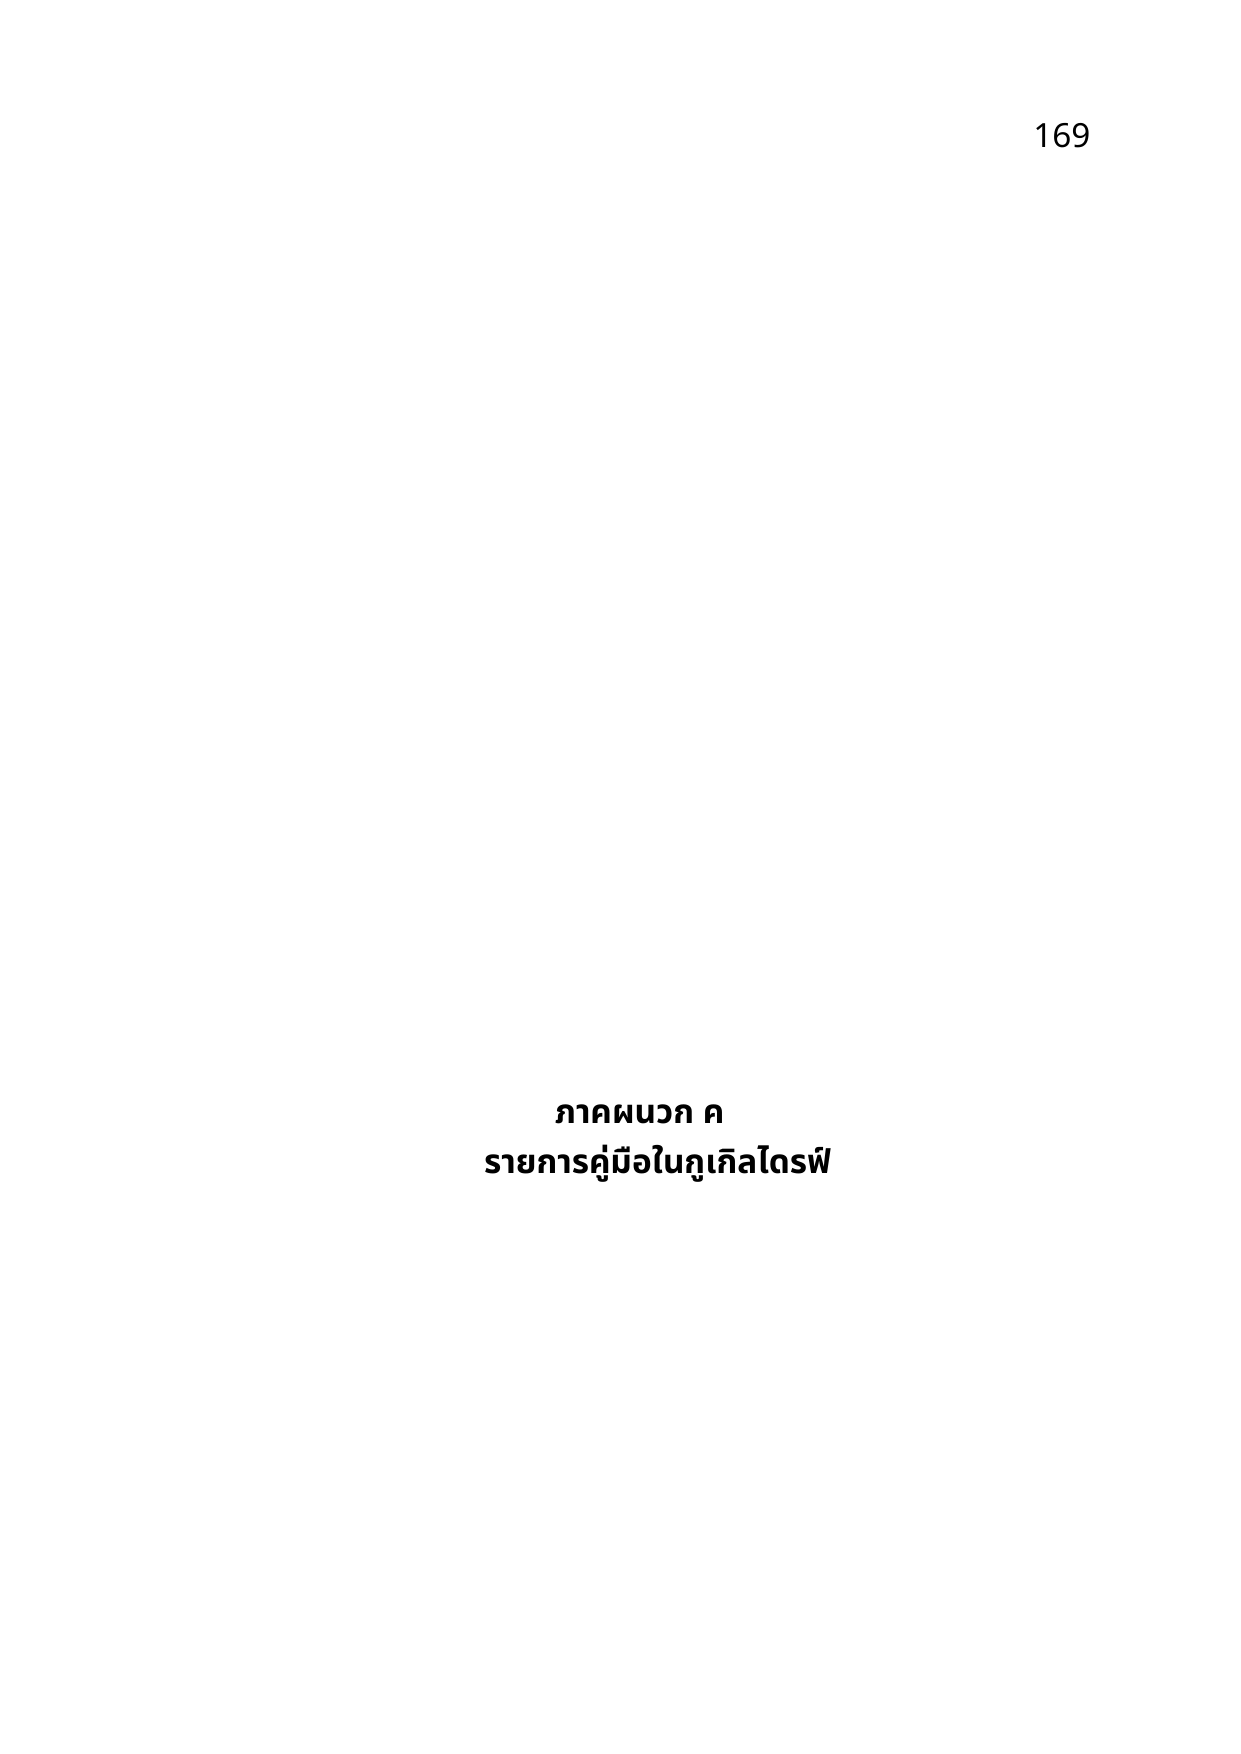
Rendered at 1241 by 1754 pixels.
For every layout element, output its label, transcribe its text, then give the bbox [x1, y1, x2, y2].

text รายการคู่มือในกูเกิลไดรฟ์ [206, 1138, 1090, 1189]
